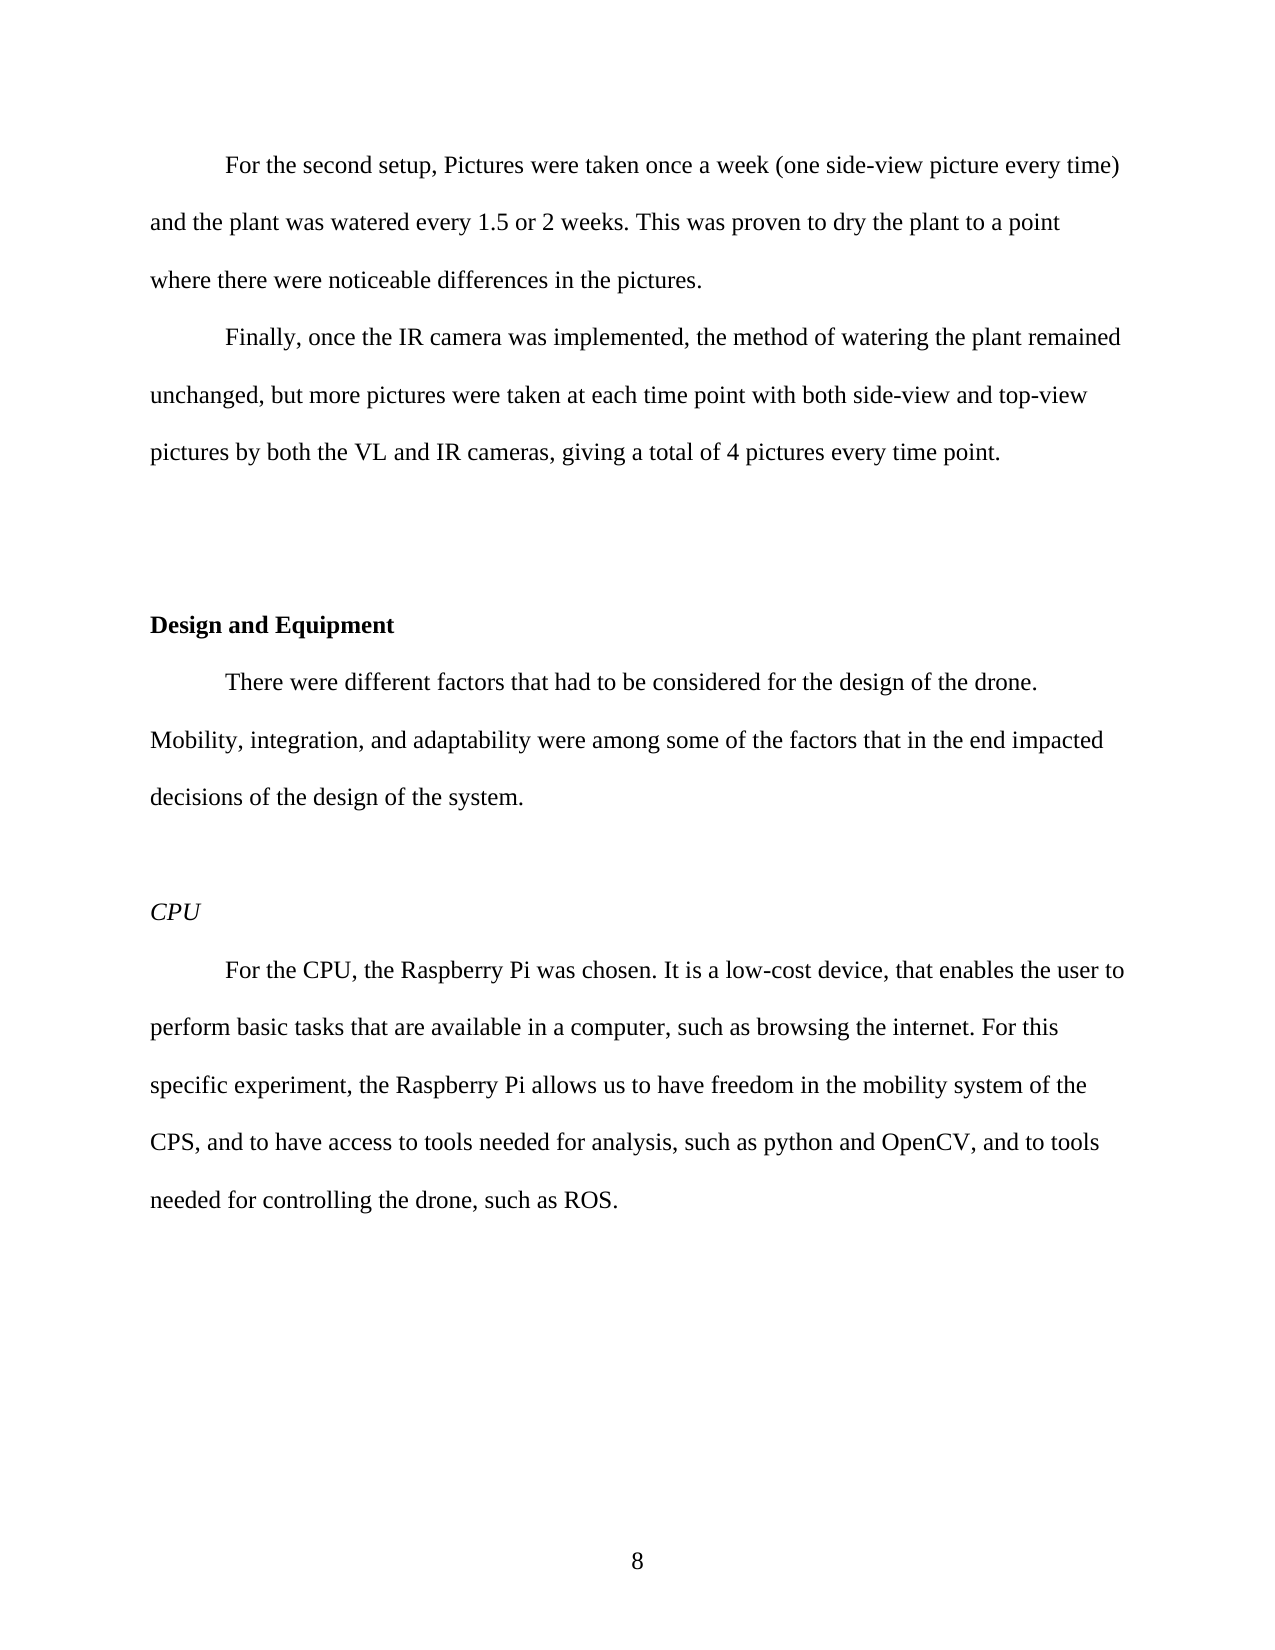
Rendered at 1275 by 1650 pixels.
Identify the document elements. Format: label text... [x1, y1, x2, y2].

text Design and Equipment [150, 610, 1125, 639]
text There were different factors that had to be considered for the design of the drone. [150, 667, 1125, 696]
text For the second setup, Pictures were taken once a week (one side-view picture every time) and the plant was watered every 1.5 or 2 weeks. This was proven to dry the plant to a point where there were noticeable differences in the pictures. [150, 150, 1125, 294]
text Finally, once the IR camera was implemented, the method of watering the plant remained unchanged, but more pictures were taken at each time point with both side-view and top-view pictures by both the VL and IR cameras, giving a total of 4 pictures every time point. [150, 322, 1125, 466]
text For the CPU, the Raspberry Pi was chosen. It is a low-cost device, that enables the user to perform basic tasks that are available in a computer, such as browsing the internet. For this specific experiment, the Raspberry Pi allows us to have freedom in the mobility system of the CPS, and to have access to tools needed for analysis, such as python and OpenCV, and to tools needed for controlling the drone, such as ROS. [150, 955, 1125, 1214]
text CPU [150, 897, 1125, 926]
text Mobility, integration, and adaptability were among some of the factors that in the end impacted decisions of the design of the system. [150, 725, 1125, 811]
